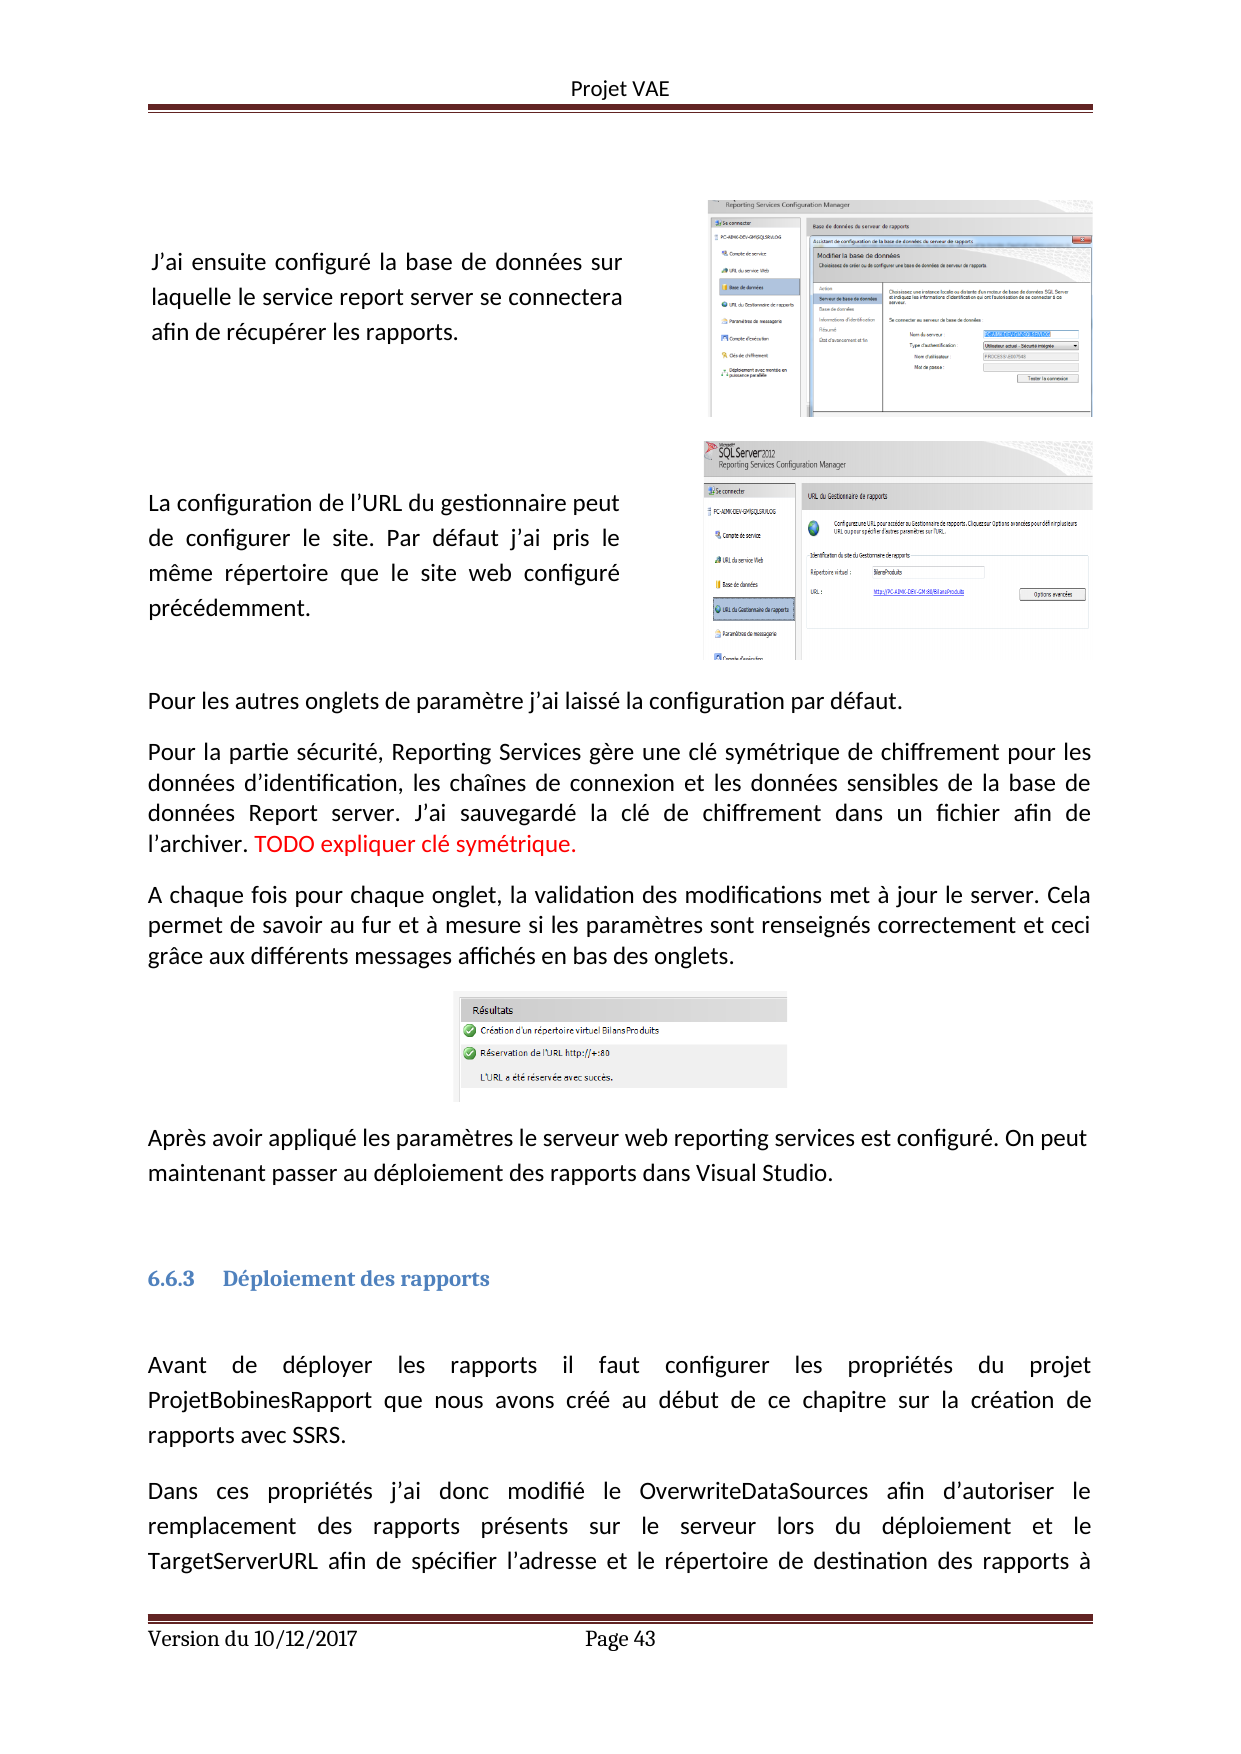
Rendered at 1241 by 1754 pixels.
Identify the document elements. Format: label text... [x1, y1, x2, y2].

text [148, 1475, 1093, 1576]
subtitle Déploiement des rapports [148, 1266, 1093, 1292]
text Pour la partie sécurité, Reporting Services gère une clé symétrique de chiffrement pour les données d’identification, les chaînes de connexion et les données sensibles de la base de données Report server. J’ai sauvegardé la clé de chiffrement dans un fichier afin de l’archiver. TODO expliquer clé symétrique. [148, 736, 1093, 858]
text A chaque fois pour chaque onglet, la validation des modifications met à jour le server. Cela permet de savoir au fur et à mesure si les paramètres sont renseignés correctement et ceci grâce aux différents messages affichés en bas des onglets. [148, 879, 1093, 971]
text Avant de déployer les rapports il faut configurer les propriétés du projet ProjetBobinesRapport que nous avons créé au début de ce chapitre sur la création de rapports avec SSRS. [148, 1349, 1093, 1450]
text Pour les autres onglets de paramètre j’ai laissé la configuration par défaut. [148, 685, 1093, 715]
picture [707, 200, 1093, 417]
picture [453, 991, 788, 1102]
text Après avoir appliqué les paramètres le serveur web reporting services est configuré. On peut maintenant passer au déploiement des rapports dans Visual Studio. [148, 1122, 1093, 1188]
picture [703, 441, 1093, 660]
